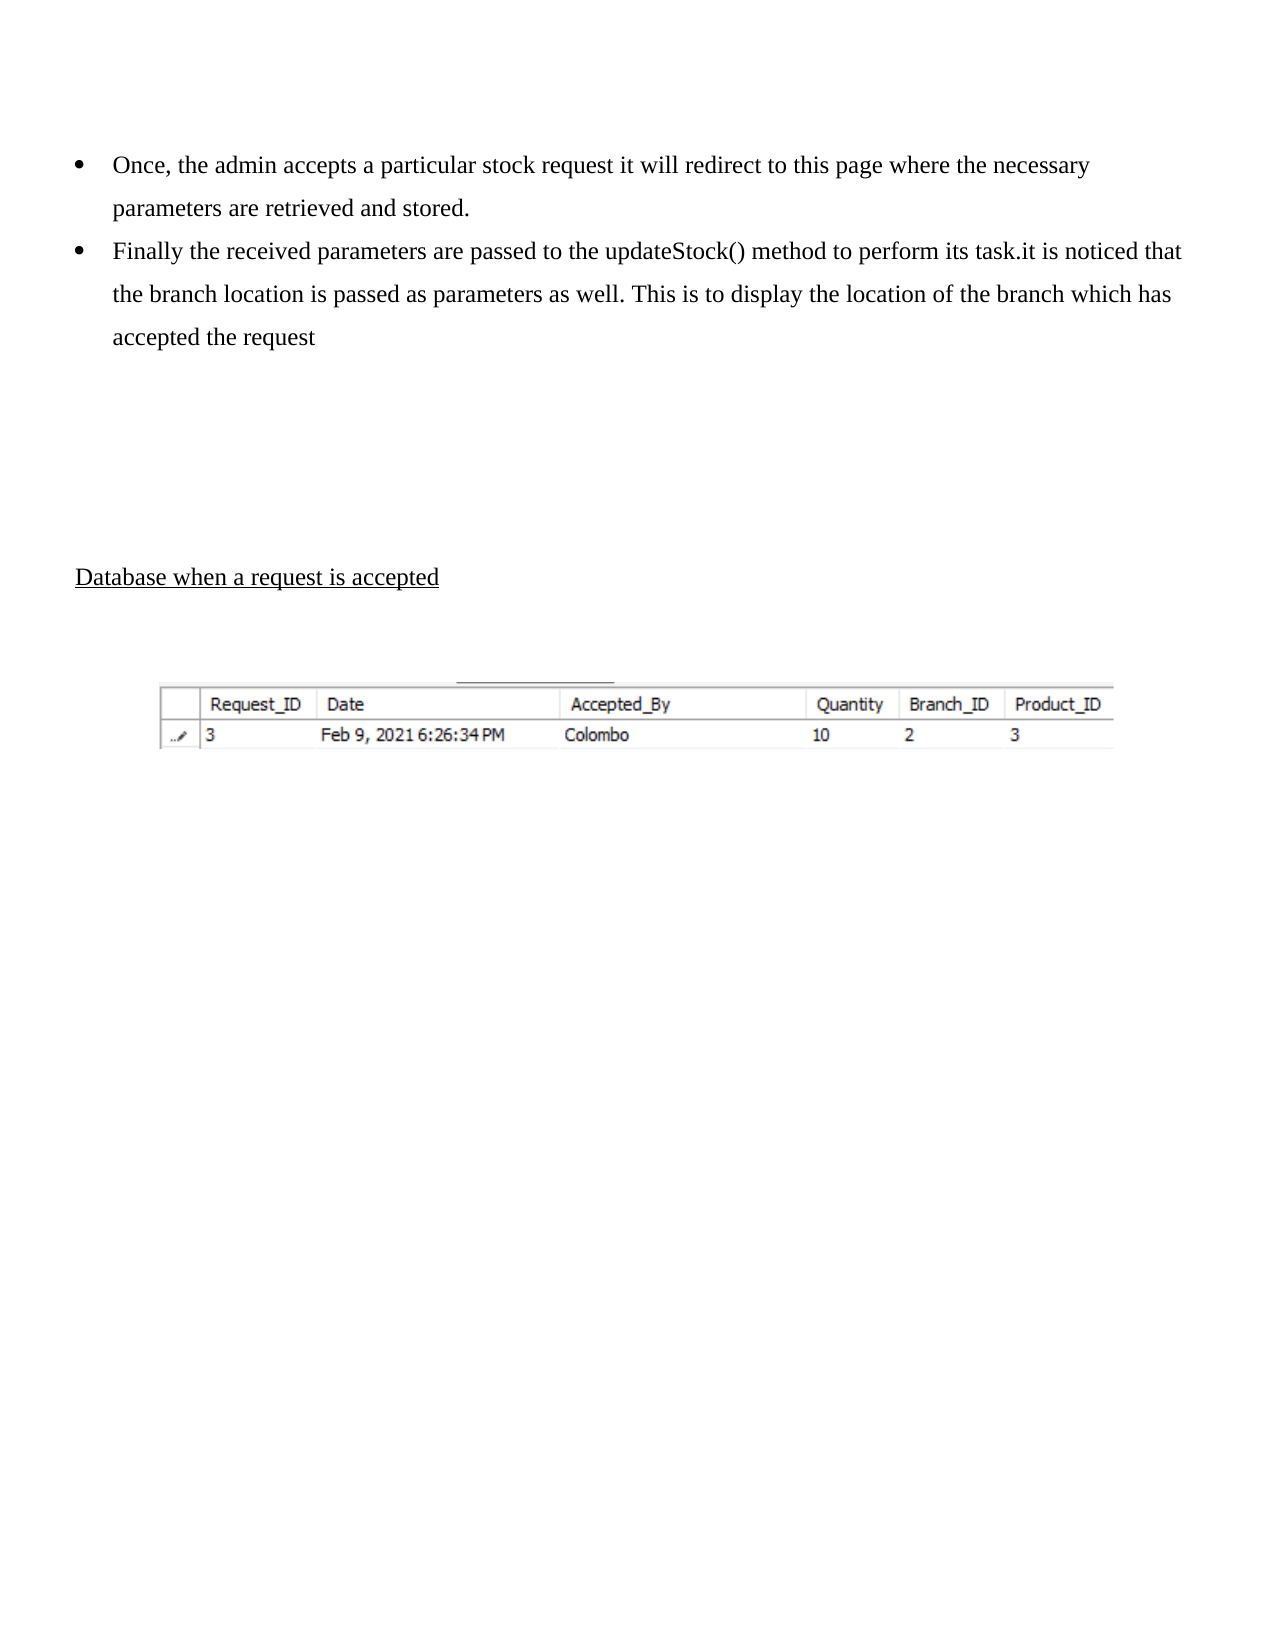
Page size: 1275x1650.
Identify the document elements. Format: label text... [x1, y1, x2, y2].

picture [157, 682, 1113, 748]
subtitle Database when a request is accepted [75, 562, 1200, 590]
list Once, the admin accepts a particular stock request it will redirect to this page where the necessary parameters are retrieved and stored. [75, 150, 1200, 222]
list Finally the received parameters are passed to the updateStock() method to perform its task.it is noticed that the branch location is passed as parameters as well. This is to display the location of the branch which has accepted the request [75, 236, 1200, 351]
